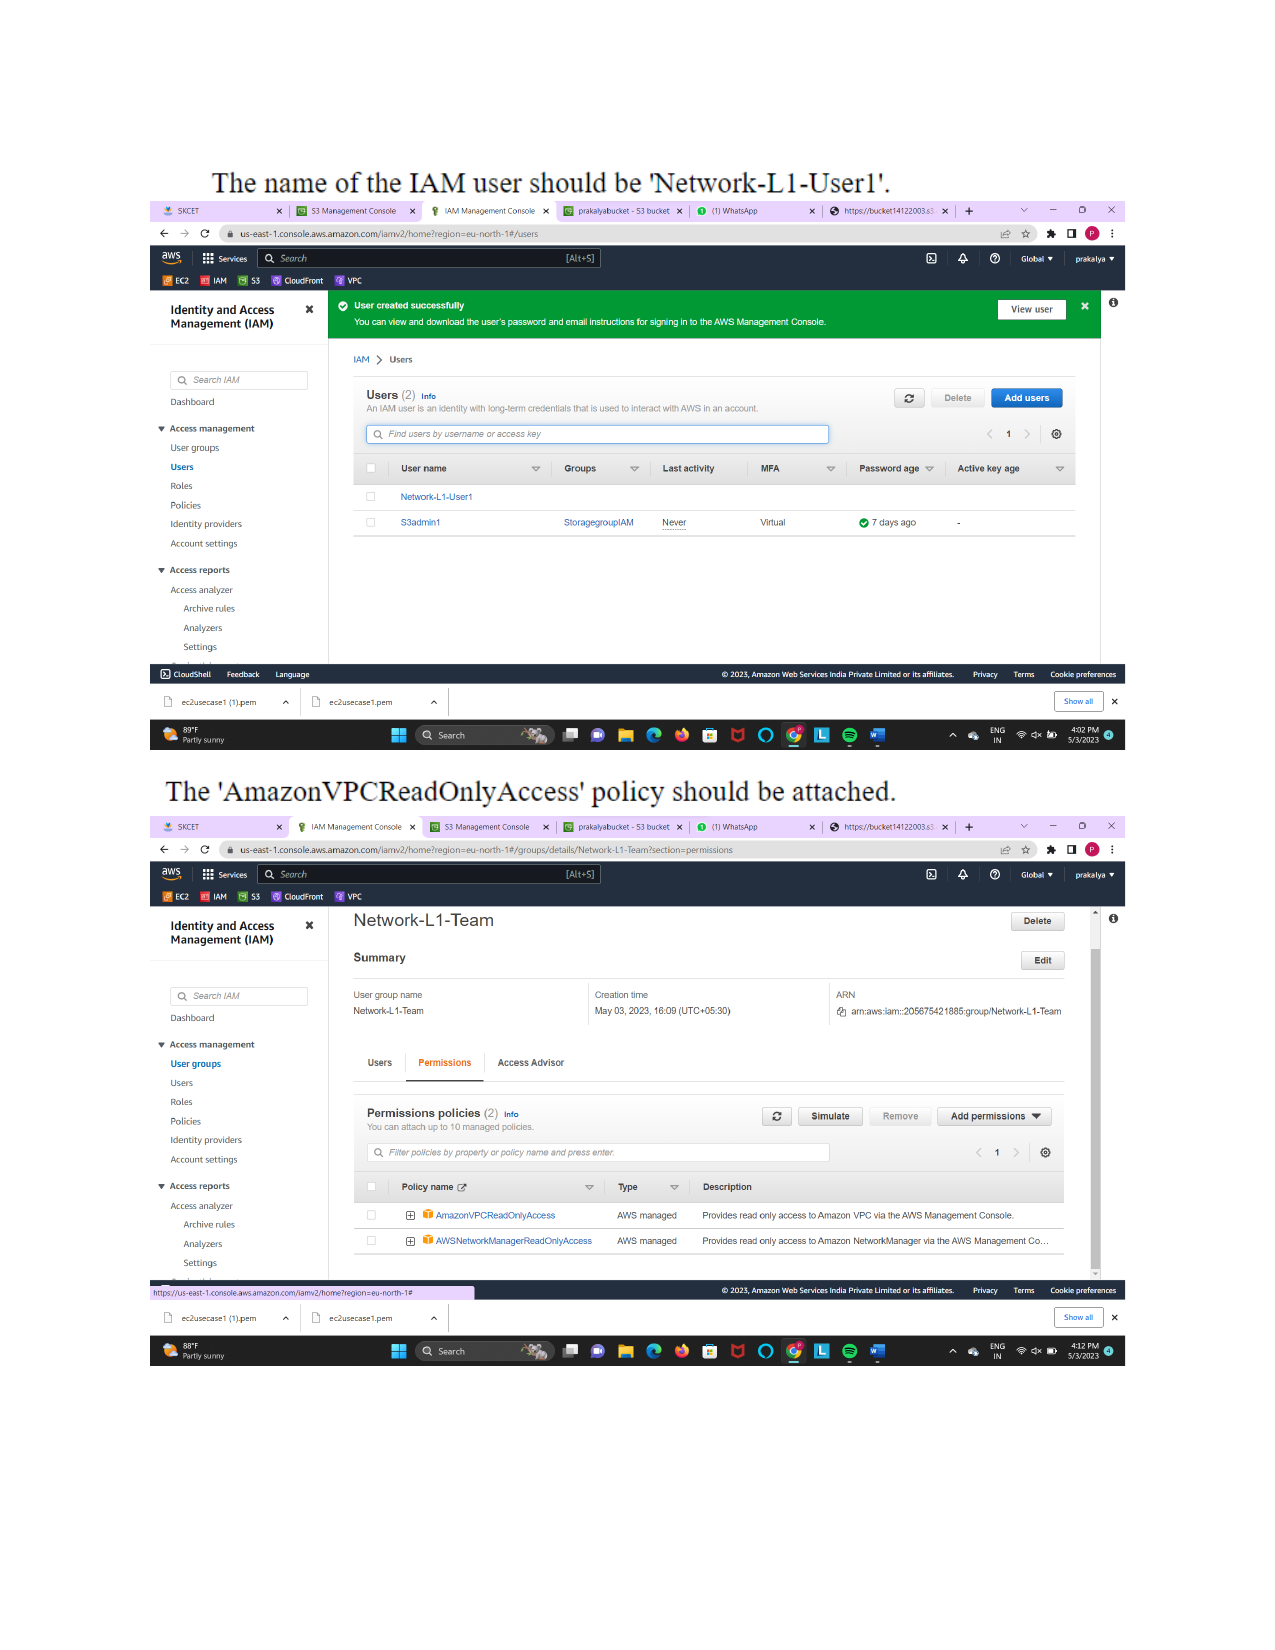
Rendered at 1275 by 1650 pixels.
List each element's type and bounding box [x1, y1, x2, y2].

picture [150, 150, 1025, 199]
picture [150, 768, 939, 815]
picture [150, 816, 1125, 1366]
picture [150, 201, 1125, 750]
